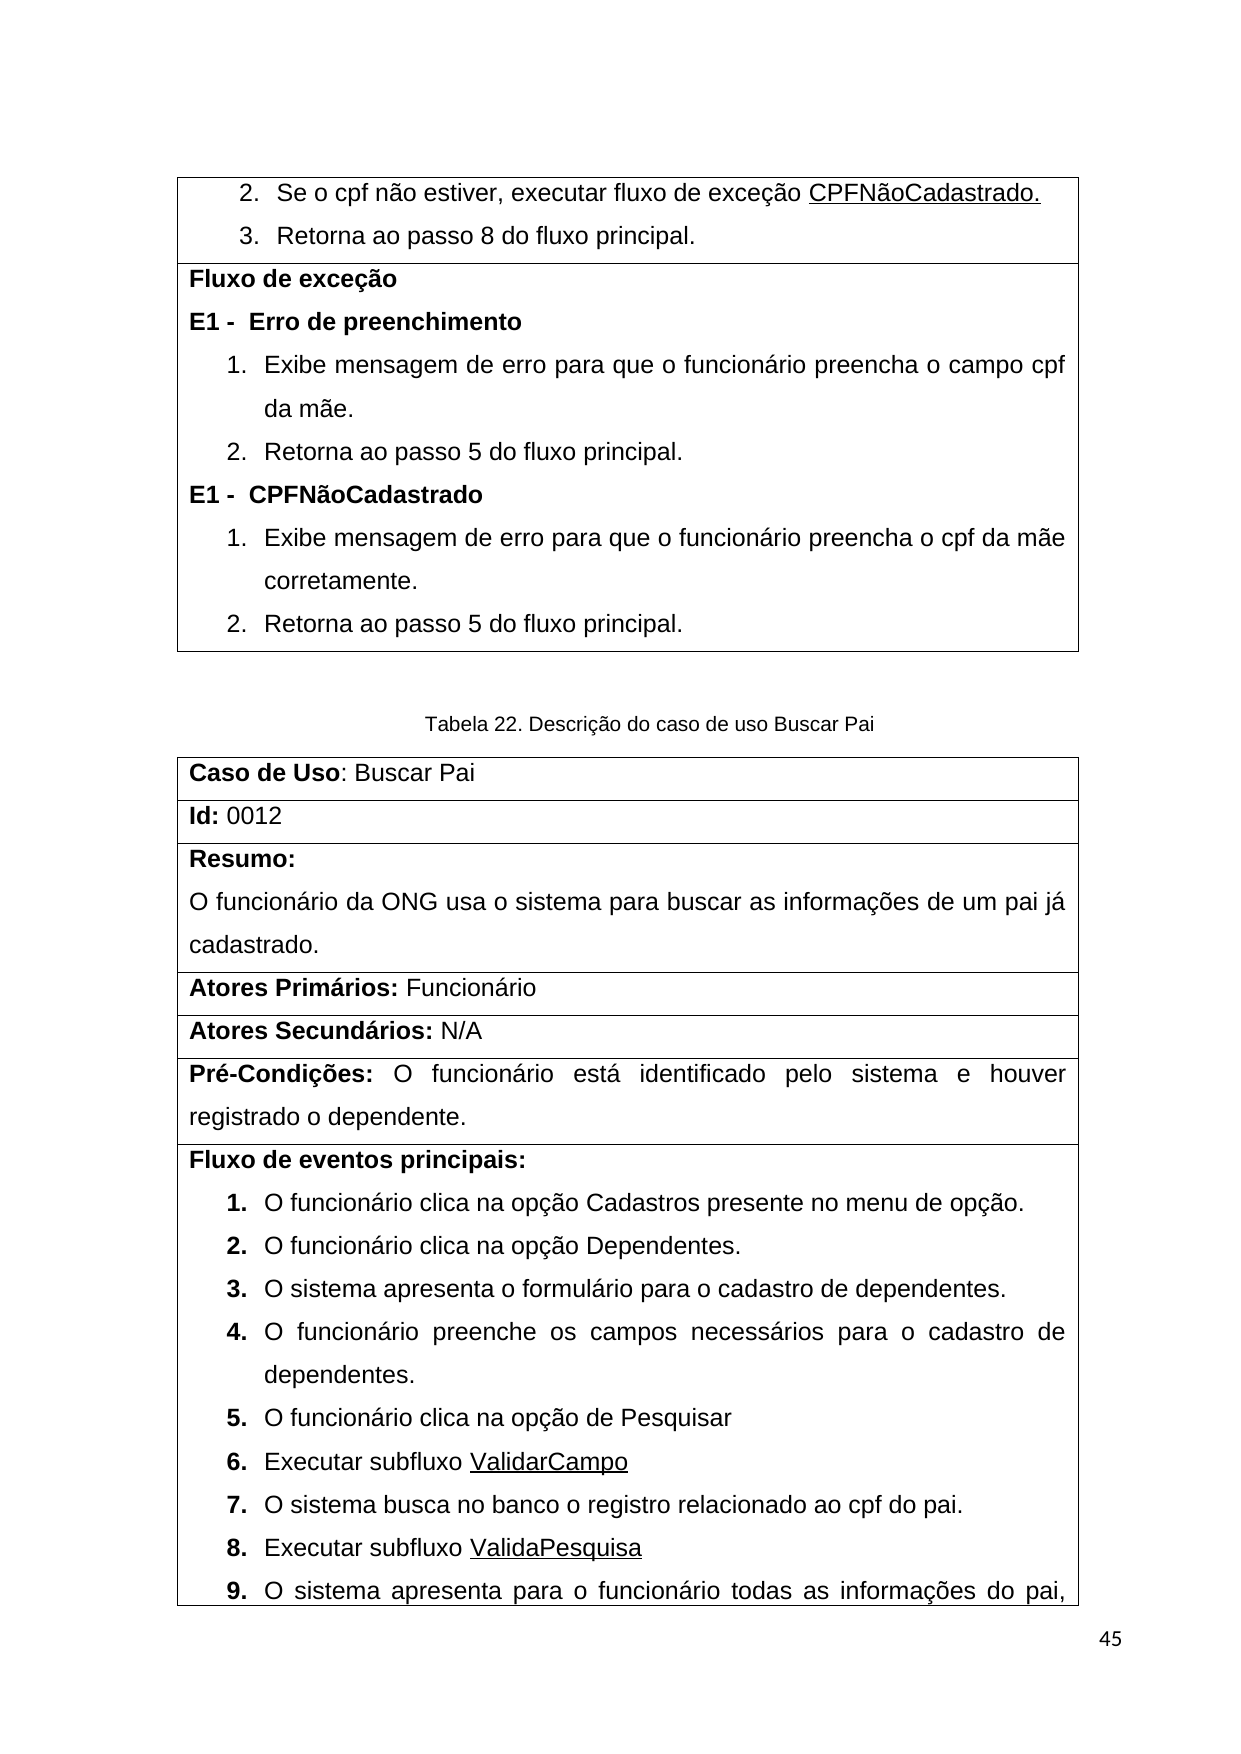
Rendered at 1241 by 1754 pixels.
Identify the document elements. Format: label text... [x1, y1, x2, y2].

table_cell Atores Primários: Funcionário [178, 973, 1078, 1015]
table_header Caso de Uso: Buscar Pai [178, 758, 1078, 800]
table_cell Id: 0012 [178, 801, 1078, 843]
table_cell Atores Secundários: N/A [178, 1016, 1078, 1058]
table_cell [178, 178, 1078, 263]
table_cell Pré-Condições: O funcionário está identificado pelo sistema e houver registrado o dependente. [178, 1059, 1078, 1144]
table_cell Fluxo de exceção E1 - Erro de preenchimento Exibe mensagem de erro para que o funcionário preencha o campo cpf da mãe. Retorna ao passo 5 do fluxo principal. E1 - CPFNãoCadastrado Exibe mensagem de erro para que o funcionário preencha o cpf da mãe corretamente. Retorna ao passo 5 do fluxo principal. [178, 264, 1078, 651]
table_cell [178, 1145, 1078, 1605]
table_cell Resumo: O funcionário da ONG usa o sistema para buscar as informações de um pai já cadastrado. [178, 844, 1078, 972]
